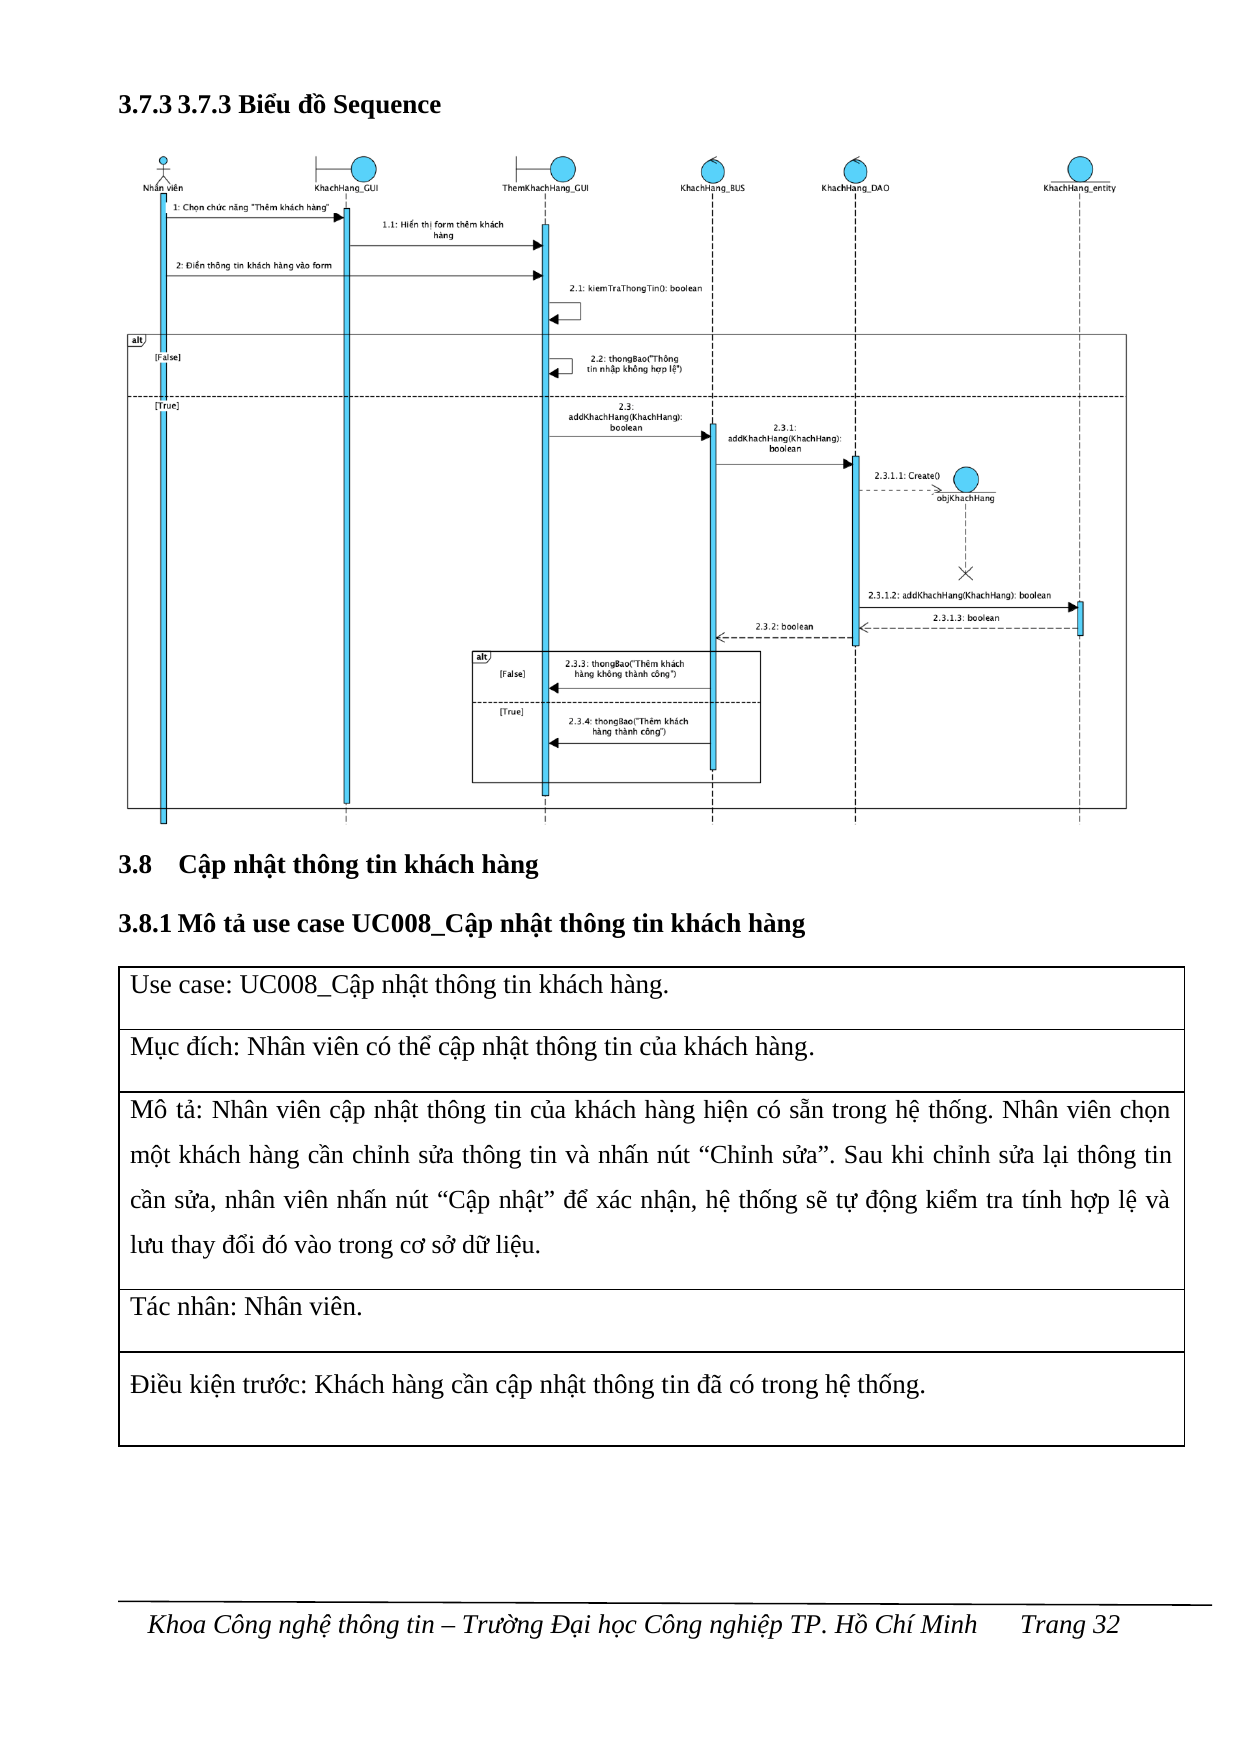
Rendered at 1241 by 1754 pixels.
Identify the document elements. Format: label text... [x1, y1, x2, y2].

subtitle Cập nhật thông tin khách hàng [118, 848, 1152, 879]
table_cell Mô tả: Nhân viên cập nhật thông tin của khách hàng hiện có sẵn trong hệ thống. Nhân viên chọn một khách hàng cần chỉnh sửa thông tin và nhấn nút “Chỉnh sửa”. Sau khi chỉnh sửa lại thông tin cần sửa, nhân viên nhấn nút “Cập nhật” để xác nhận, hệ thống sẽ tự động kiểm tra tính hợp lệ và lưu thay đổi đó vào trong cơ sở dữ liệu. [120, 1093, 1184, 1289]
picture [118, 147, 1153, 829]
table_cell Mục đích: Nhân viên có thể cập nhật thông tin của khách hàng. [120, 1030, 1184, 1091]
table_header Use case: UC008_Cập nhật thông tin khách hàng. [120, 968, 1184, 1029]
table_cell Điều kiện trước: Khách hàng cần cập nhật thông tin đã có trong hệ thống. [120, 1353, 1184, 1445]
subtitle Mô tả use case UC008_Cập nhật thông tin khách hàng [118, 907, 1152, 938]
subtitle 3.7.3 Biểu đồ Sequence [118, 89, 1152, 120]
table_cell Tác nhân: Nhân viên. [120, 1290, 1184, 1351]
